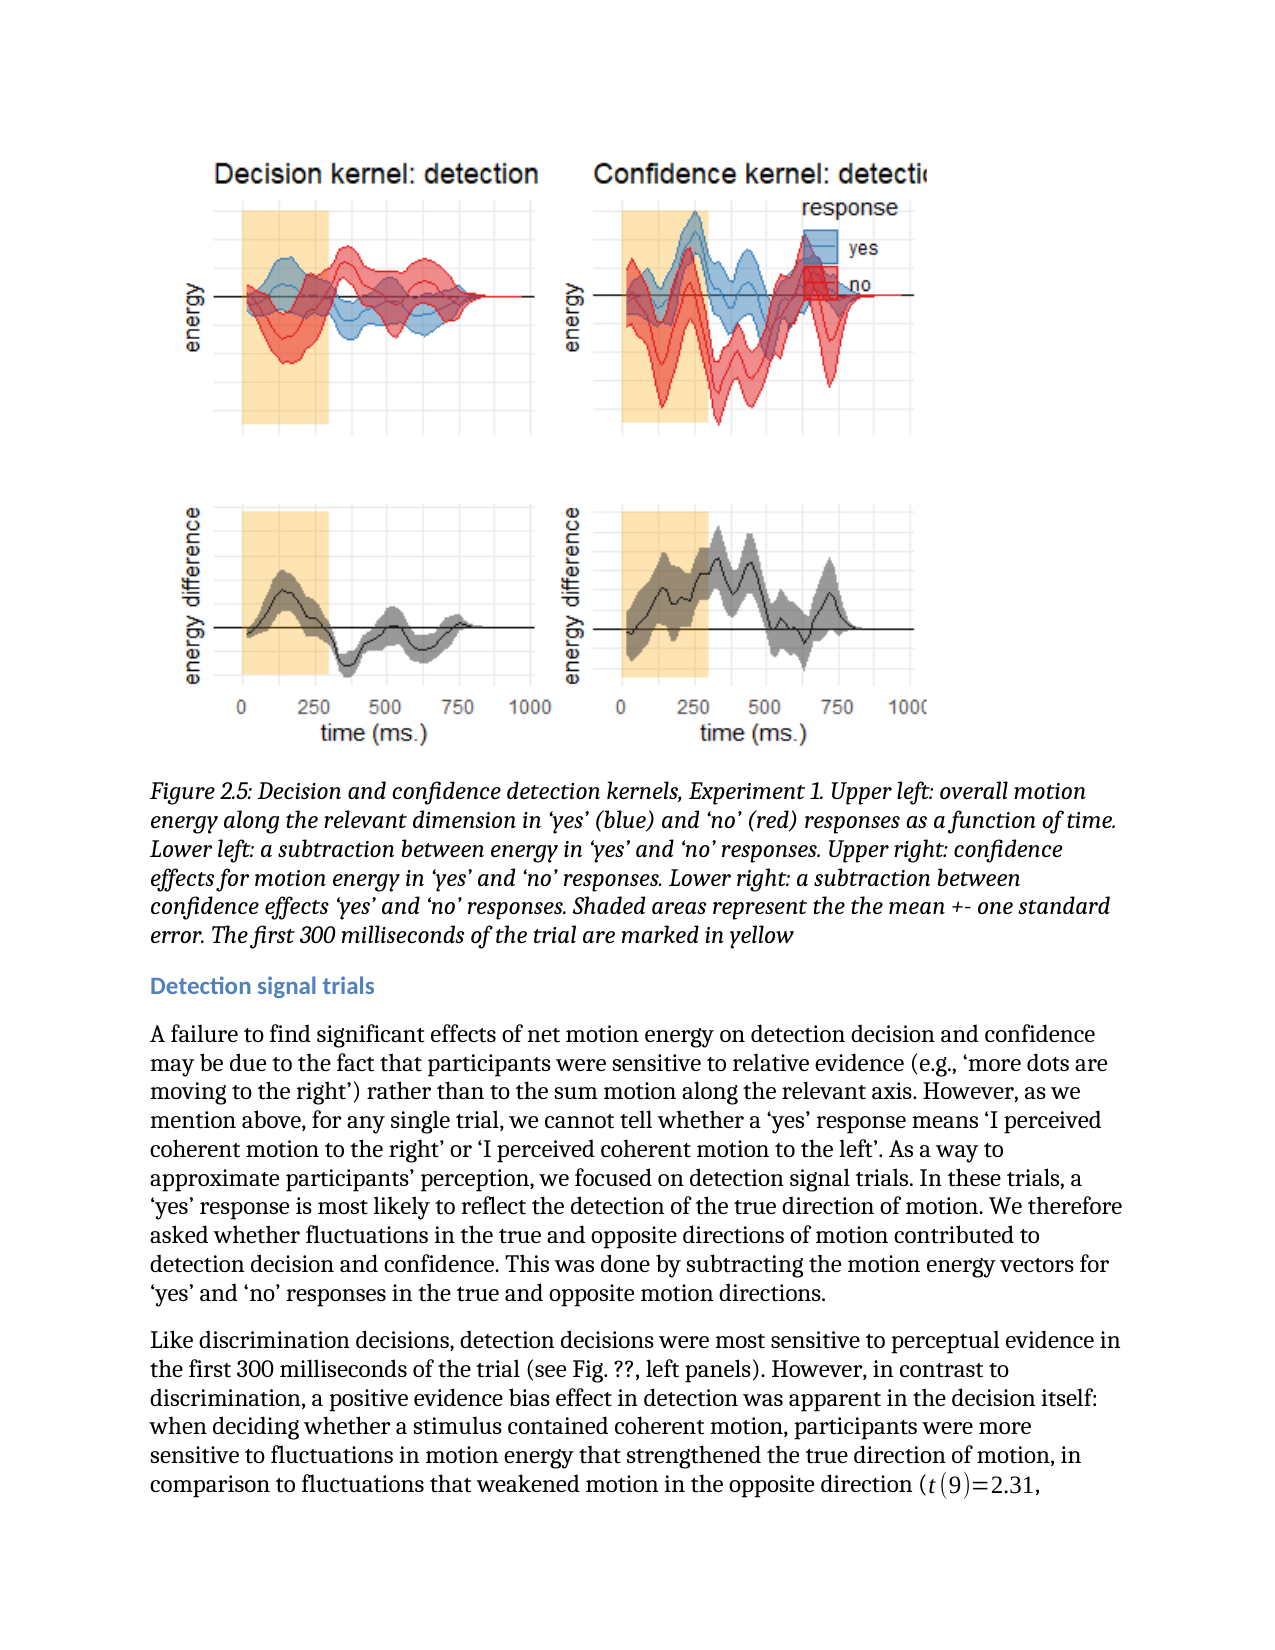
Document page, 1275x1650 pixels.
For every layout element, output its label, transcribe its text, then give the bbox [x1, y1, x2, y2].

subtitle Detection signal trials [150, 971, 1125, 1001]
text Figure 2.5: Decision and confidence detection kernels, Experiment 1. Upper left: overall motion energy along the relevant dimension in ‘yes’ (blue) and ‘no’ (red) responses as a function of time. Lower left: a subtraction between energy in ‘yes’ and ‘no’ responses. Upper right: confidence effects for motion energy in ‘yes’ and ‘no’ responses. Lower right: a subtraction between confidence effects ‘yes’ and ‘no’ responses. Shaded areas represent the the mean +- one standard error. The first 300 milliseconds of the trial are marked in yellow [150, 777, 1125, 950]
picture [168, 150, 927, 757]
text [150, 1326, 1125, 1500]
text A failure to find significant effects of net motion energy on detection decision and confidence may be due to the fact that participants were sensitive to relative evidence (e.g., ‘more dots are moving to the right’) rather than to the sum motion along the relevant axis. However, as we mention above, for any single trial, we cannot tell whether a ‘yes’ response means ‘I perceived coherent motion to the right’ or ‘I perceived coherent motion to the left’. As a way to approximate participants’ perception, we focused on detection signal trials. In these trials, a ‘yes’ response is most likely to reflect the detection of the true direction of motion. We therefore asked whether fluctuations in the true and opposite directions of motion contributed to detection decision and confidence. This was done by subtracting the motion energy vectors for ‘yes’ and ‘no’ responses in the true and opposite motion directions. [150, 1020, 1125, 1307]
